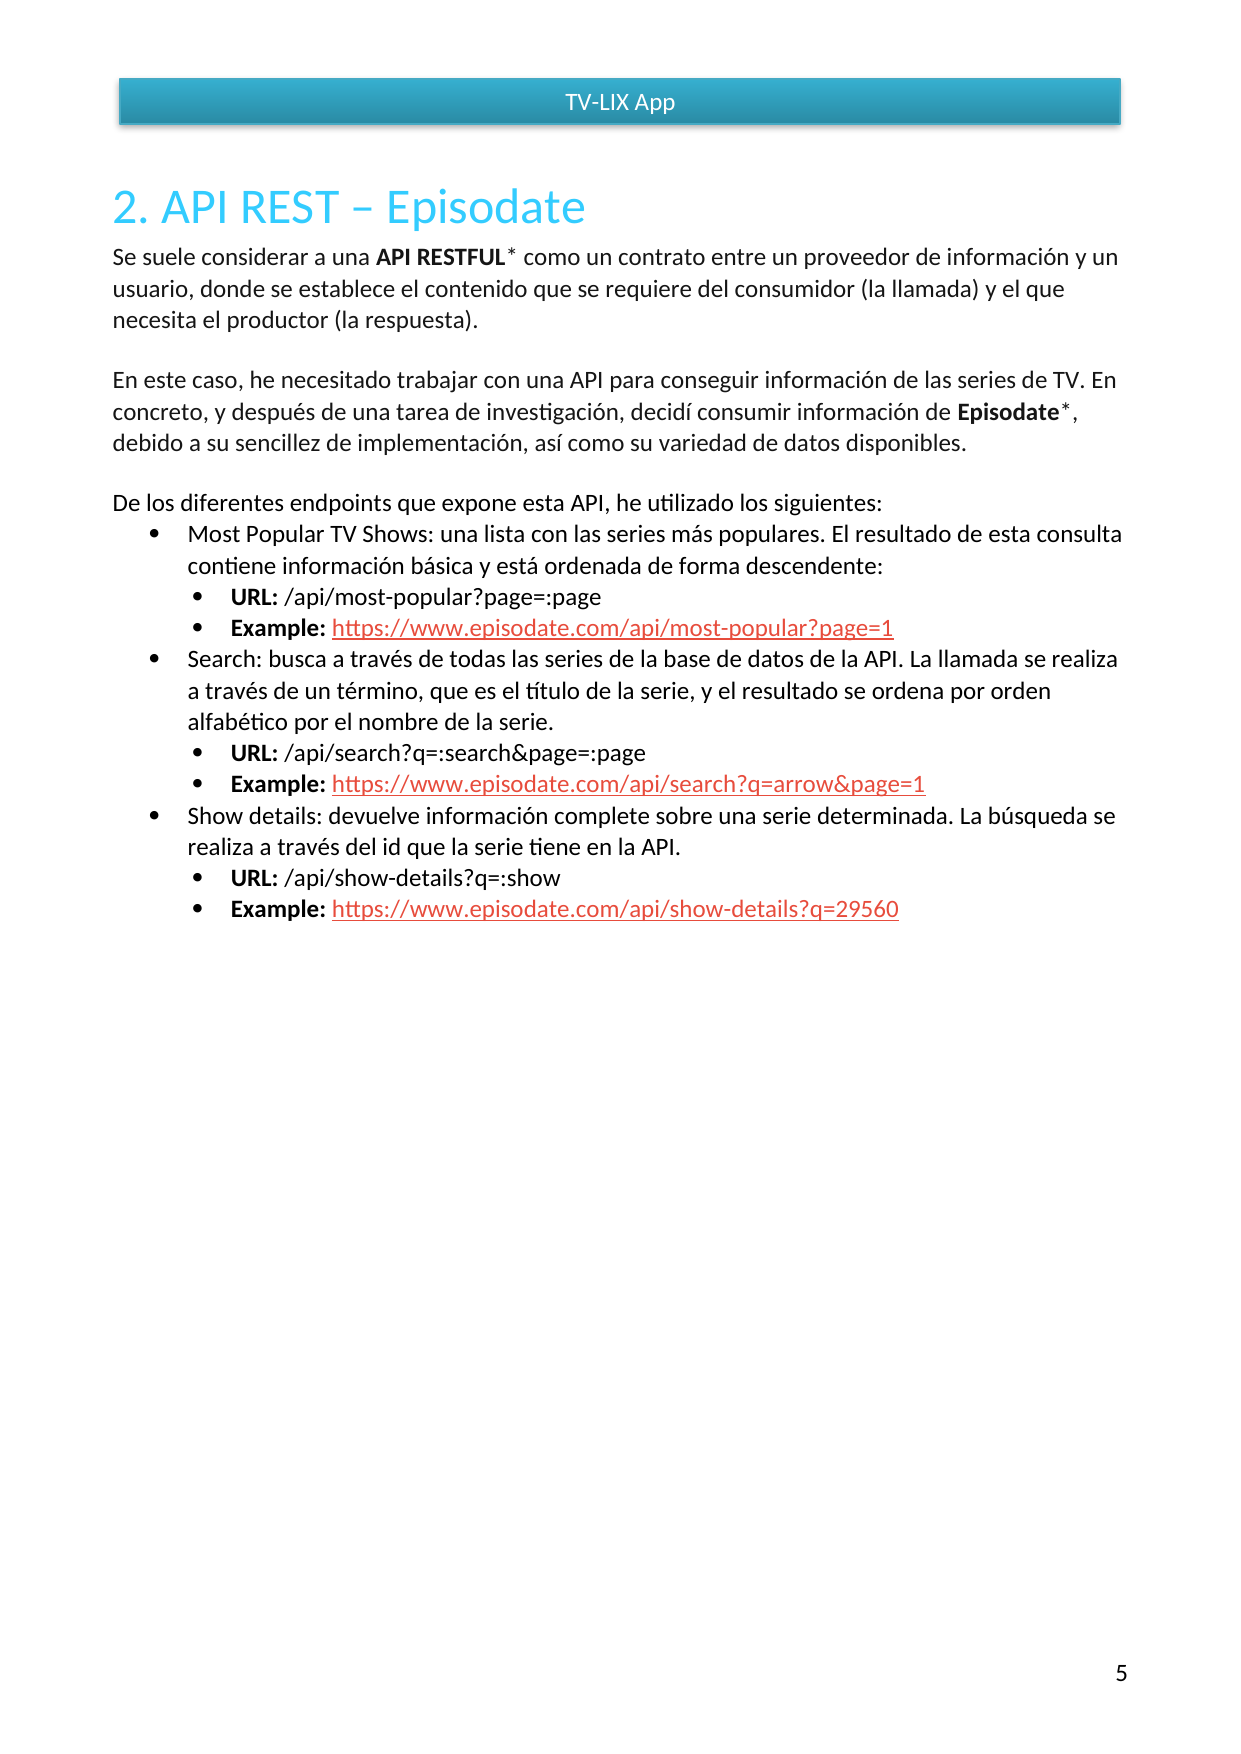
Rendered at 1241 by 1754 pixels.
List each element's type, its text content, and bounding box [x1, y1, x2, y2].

list Show details: devuelve información complete sobre una serie determinada. La búsqueda se realiza a través del id que la serie tiene en la API. [150, 799, 1128, 862]
list Example: https://www.episodate.com/api/search?q=arrow&page=1 [193, 768, 1128, 799]
list Most Popular TV Shows: una lista con las series más populares. El resultado de esta consulta contiene información básica y está ordenada de forma descendente: [150, 518, 1128, 580]
list Search: busca a través de todas las series de la base de datos de la API. La llamada se realiza a través de un término, que es el título de la serie, y el resultado se ordena por orden alfabético por el nombre de la serie. [150, 643, 1128, 737]
text En este caso, he necesitado trabajar con una API para conseguir información de las series de TV. En concreto, y después de una tarea de investigación, decidí consumir información de Episodate*, debido a su sencillez de implementación, así como su variedad de datos disponibles. [112, 364, 1128, 457]
list URL: /api/show-details?q=:show [193, 862, 1128, 893]
text Se suele considerar a una API RESTFUL* como un contrato entre un proveedor de información y un usuario, donde se establece el contenido que se requiere del consumidor (la llamada) y el que necesita el productor (la respuesta). [112, 241, 1128, 334]
list Example: https://www.episodate.com/api/show-details?q=29560 [193, 893, 1128, 924]
subtitle 2. API REST – Episodate [112, 175, 1128, 236]
list URL: /api/most-popular?page=:page [193, 580, 1128, 612]
text De los diferentes endpoints que expone esta API, he utilizado los siguientes: [112, 487, 1128, 518]
list Example: https://www.episodate.com/api/most-popular?page=1 [193, 612, 1128, 643]
list URL: /api/search?q=:search&page=:page [193, 737, 1128, 768]
